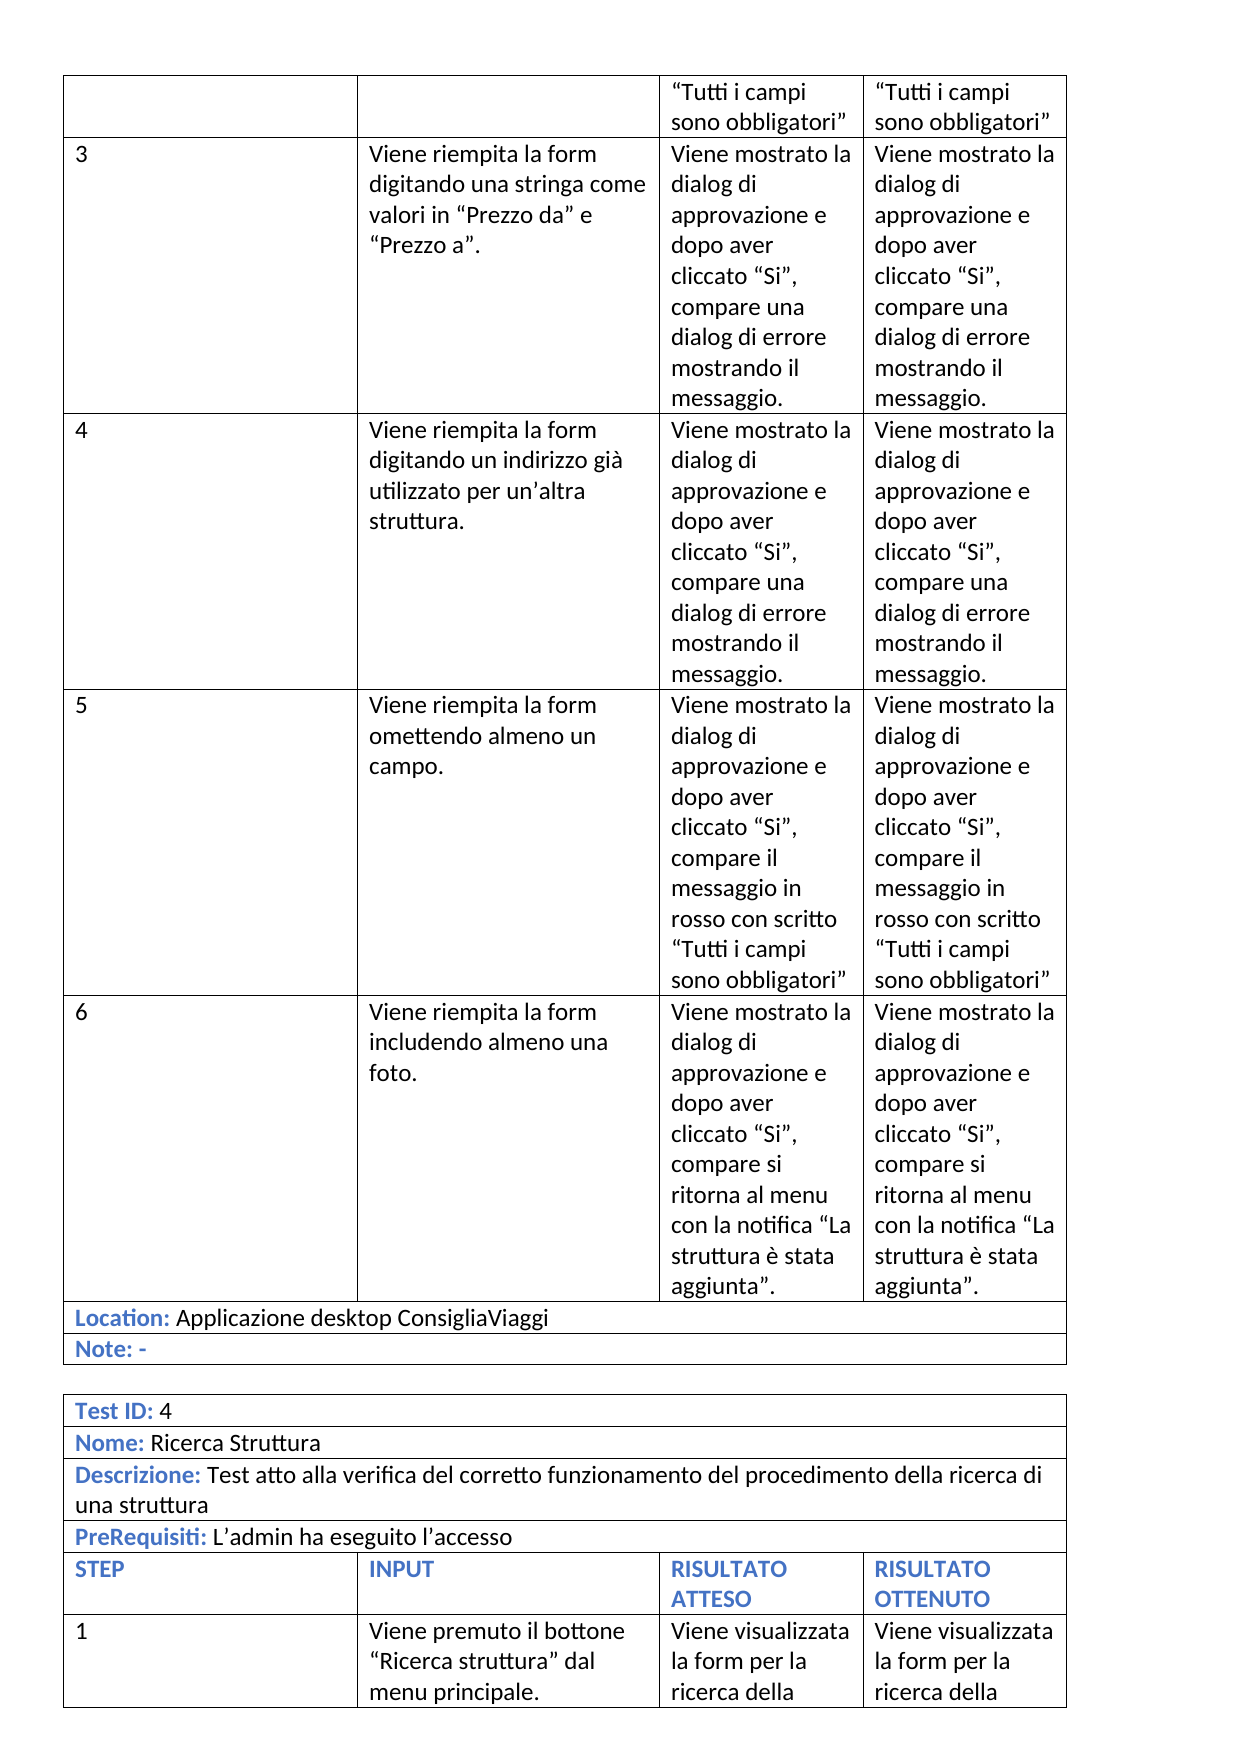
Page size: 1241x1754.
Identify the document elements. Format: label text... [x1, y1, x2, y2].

table_cell Viene mostrato la dialog di approvazione e dopo aver cliccato “Si”, compare una dialog di errore mostrando il messaggio. [660, 414, 863, 688]
table_cell RISULTATO ATTESO [660, 1553, 863, 1614]
table_cell Viene mostrato la dialog di approvazione e dopo aver cliccato “Si”, compare si ritorna al menu con la notifica “La struttura è stata aggiunta”. [864, 996, 1066, 1301]
table_cell Viene riempita la form digitando un indirizzo già utilizzato per un’altra struttura. [358, 414, 659, 688]
table_cell Viene riempita la form omettendo almeno un campo. [358, 690, 659, 995]
table_cell 3 [64, 138, 357, 413]
table_cell 2 [64, 76, 357, 137]
table_cell Descrizione: Test atto alla verifica del corretto funzionamento del procedimento della ricerca di una struttura [64, 1459, 1066, 1520]
table_cell Viene riempita la form digitando una stringa come valori in “Prezzo da” e “Prezzo a”. [358, 138, 659, 413]
table_cell STEP [64, 1553, 357, 1614]
table_cell INPUT [358, 1553, 659, 1614]
table_cell 4 [64, 414, 357, 688]
table_cell PreRequisiti: L’admin ha eseguito l’accesso [64, 1521, 1066, 1552]
table_cell 5 [64, 690, 357, 995]
table_cell Nome: Ricerca Struttura [64, 1427, 1066, 1458]
table_cell 1 [64, 1615, 357, 1707]
table_cell RISULTATO OTTENUTO [864, 1553, 1066, 1614]
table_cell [660, 76, 863, 137]
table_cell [660, 1615, 863, 1707]
table_cell Viene mostrato la dialog di approvazione e dopo aver cliccato “Si”, compare una dialog di errore mostrando il messaggio. [864, 138, 1066, 413]
table_cell Note: - [64, 1334, 1066, 1364]
table_cell Viene mostrato la dialog di approvazione e dopo aver cliccato “Si”, compare si ritorna al menu con la notifica “La struttura è stata aggiunta”. [660, 996, 863, 1301]
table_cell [864, 1615, 1066, 1707]
table_header Test ID: 4 [64, 1395, 1066, 1426]
table_cell Viene mostrato la dialog di approvazione e dopo aver cliccato “Si”, compare una dialog di errore mostrando il messaggio. [864, 414, 1066, 688]
table_cell 6 [64, 996, 357, 1301]
table_cell Viene mostrato la dialog di approvazione e dopo aver cliccato “Si”, compare il messaggio in rosso con scritto “Tutti i campi sono obbligatori” [864, 690, 1066, 995]
table_cell Viene mostrato la dialog di approvazione e dopo aver cliccato “Si”, compare il messaggio in rosso con scritto “Tutti i campi sono obbligatori” [660, 690, 863, 995]
table_cell Location: Applicazione desktop ConsigliaViaggi [64, 1302, 1066, 1332]
table_cell Viene riempita la form includendo almeno una foto. [358, 996, 659, 1301]
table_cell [864, 76, 1066, 137]
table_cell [358, 76, 659, 137]
table_cell Viene mostrato la dialog di approvazione e dopo aver cliccato “Si”, compare una dialog di errore mostrando il messaggio. [660, 138, 863, 413]
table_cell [358, 1615, 659, 1707]
